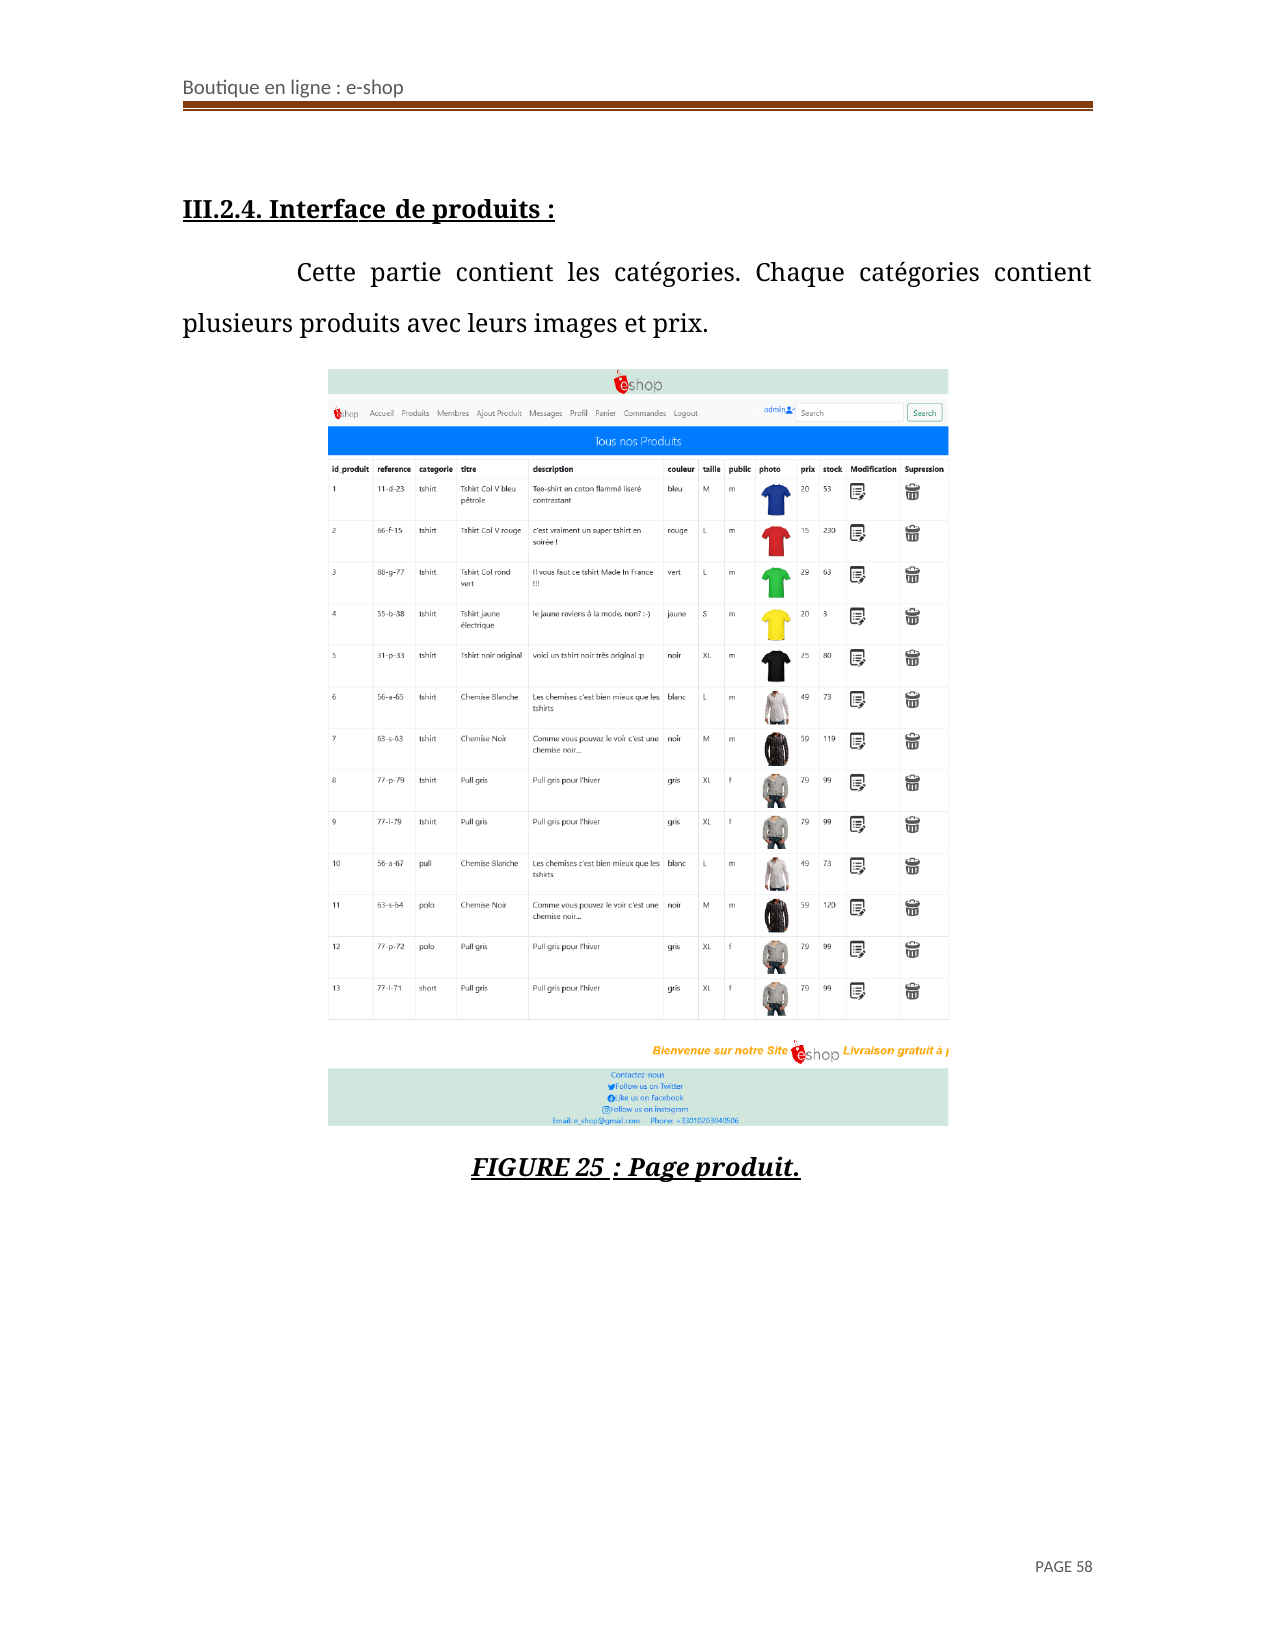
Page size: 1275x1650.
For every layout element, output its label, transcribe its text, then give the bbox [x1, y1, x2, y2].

text FIGURE 25 : Page produit. [182, 1133, 1093, 1183]
text Cette partie contient les catégories. Chaque catégories contient plusieurs produits avec leurs images et prix. [182, 255, 1093, 340]
picture [182, 369, 1093, 1133]
text III.2.4. Interface de produits : [182, 191, 1093, 225]
